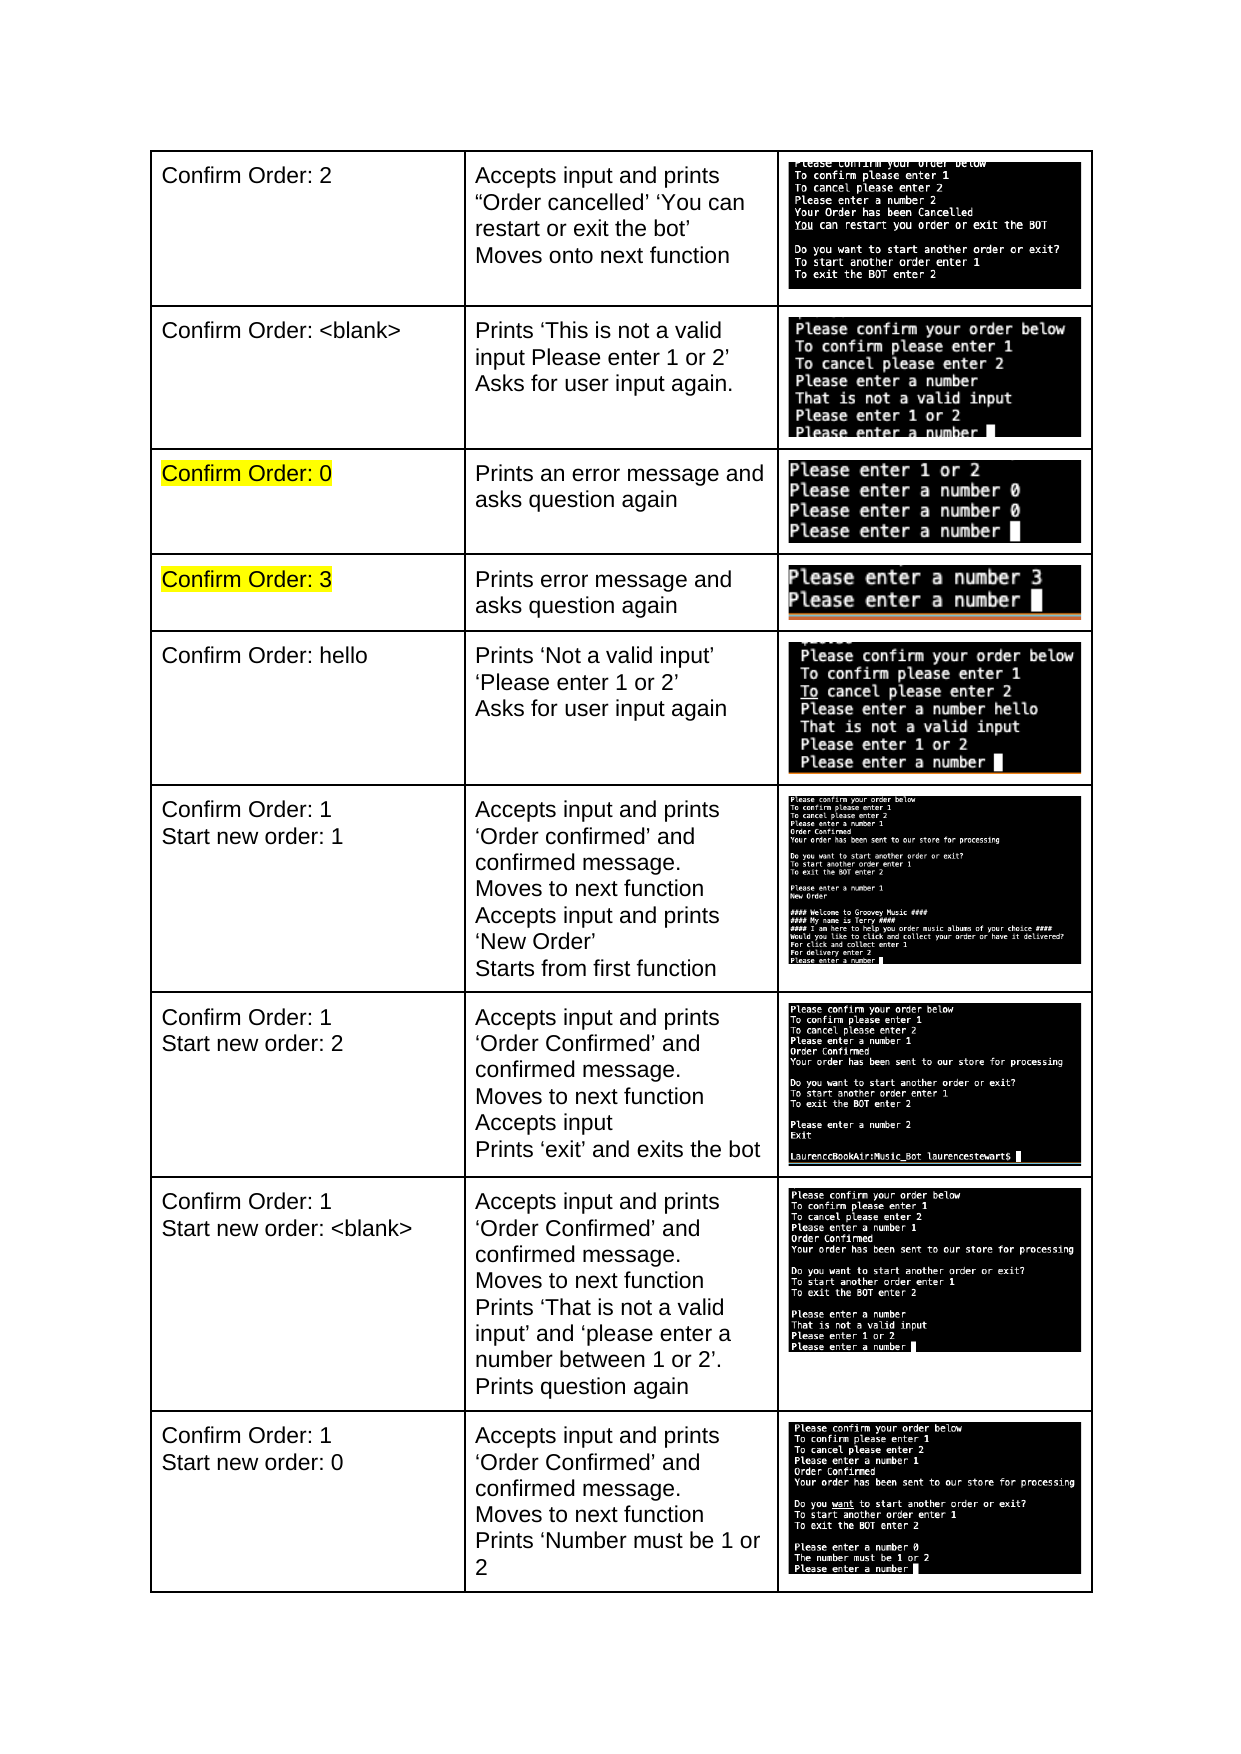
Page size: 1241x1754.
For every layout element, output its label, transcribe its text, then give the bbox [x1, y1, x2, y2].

table_cell Prints an error message and asks question again [466, 450, 777, 553]
picture [788, 565, 1082, 620]
table_cell [779, 993, 1091, 1176]
picture [788, 1188, 1082, 1352]
picture [788, 1422, 1082, 1574]
table_cell [779, 307, 1091, 447]
table_cell Accepts input and prints “Order cancelled’ ‘You can restart or exit the bot’ Moves onto next function [466, 152, 777, 305]
table_cell Confirm Order: hello [152, 632, 464, 784]
table_cell Accepts input and prints ‘Order Confirmed’ and confirmed message. Moves to next function Accepts input Prints ‘exit’ and exits the bot [466, 993, 777, 1176]
table_cell [779, 632, 1091, 784]
picture [788, 796, 1082, 964]
table_cell Confirm Order: 3 [152, 555, 464, 629]
picture [788, 162, 1082, 289]
table_cell Accepts input and prints ‘Order Confirmed’ and confirmed message. Moves to next function Prints ‘Number must be 1 or 2 [466, 1412, 777, 1591]
table_cell Confirm Order: 1 Start new order: 2 [152, 993, 464, 1176]
table_cell Confirm Order: 2 [152, 152, 464, 305]
table_cell [779, 1412, 1091, 1591]
table_cell Confirm Order: 1 Start new order: 0 [152, 1412, 464, 1591]
table_cell Prints error message and asks question again [466, 555, 777, 629]
picture [788, 460, 1082, 543]
table_cell Accepts input and prints ‘Order confirmed’ and confirmed message. Moves to next function Accepts input and prints ‘New Order’ Starts from first function [466, 786, 777, 991]
table_cell Confirm Order: <blank> [152, 307, 464, 447]
table_cell [779, 450, 1091, 553]
picture [788, 317, 1082, 437]
table_cell [779, 152, 1091, 305]
table_cell Confirm Order: 1 Start new order: 1 [152, 786, 464, 991]
table_cell Confirm Order: 0 [152, 450, 464, 553]
table_cell Accepts input and prints ‘Order Confirmed’ and confirmed message. Moves to next function Prints ‘That is not a valid input’ and ‘please enter a number between 1 or 2’. Prints question again [466, 1178, 777, 1409]
table_cell [779, 1178, 1091, 1409]
table_cell Prints ‘This is not a valid input Please enter 1 or 2’ Asks for user input again. [466, 307, 777, 447]
picture [788, 1003, 1082, 1166]
table_cell [779, 786, 1091, 991]
table_cell Prints ‘Not a valid input’ ‘Please enter 1 or 2’ Asks for user input again [466, 632, 777, 784]
table_cell Confirm Order: 1 Start new order: <blank> [152, 1178, 464, 1409]
picture [788, 642, 1082, 774]
table_cell [779, 555, 1091, 629]
